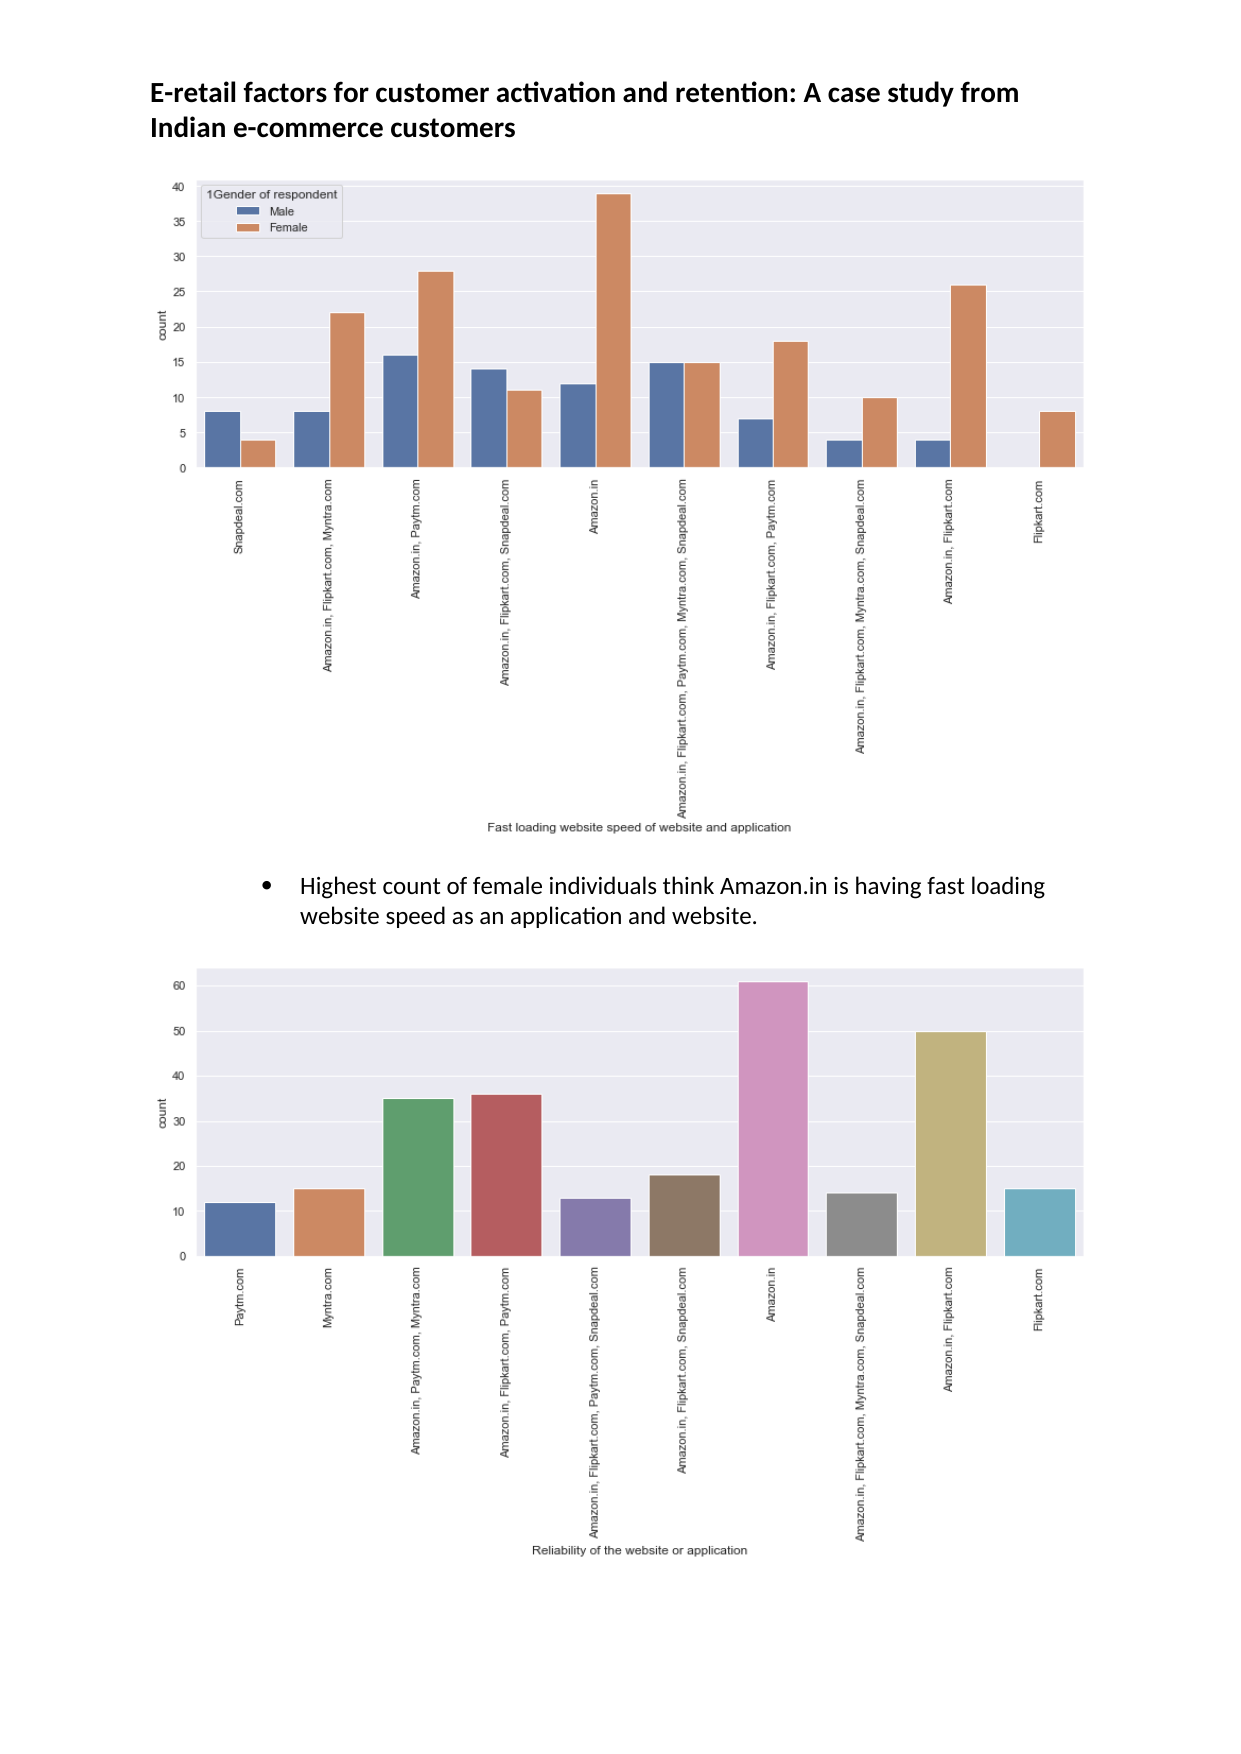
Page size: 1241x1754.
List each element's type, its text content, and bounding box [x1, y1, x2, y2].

picture [150, 173, 1091, 841]
picture [150, 960, 1091, 1564]
list Highest count of female individuals think Amazon.in is having fast loading website speed as an application and website. [262, 870, 1090, 931]
